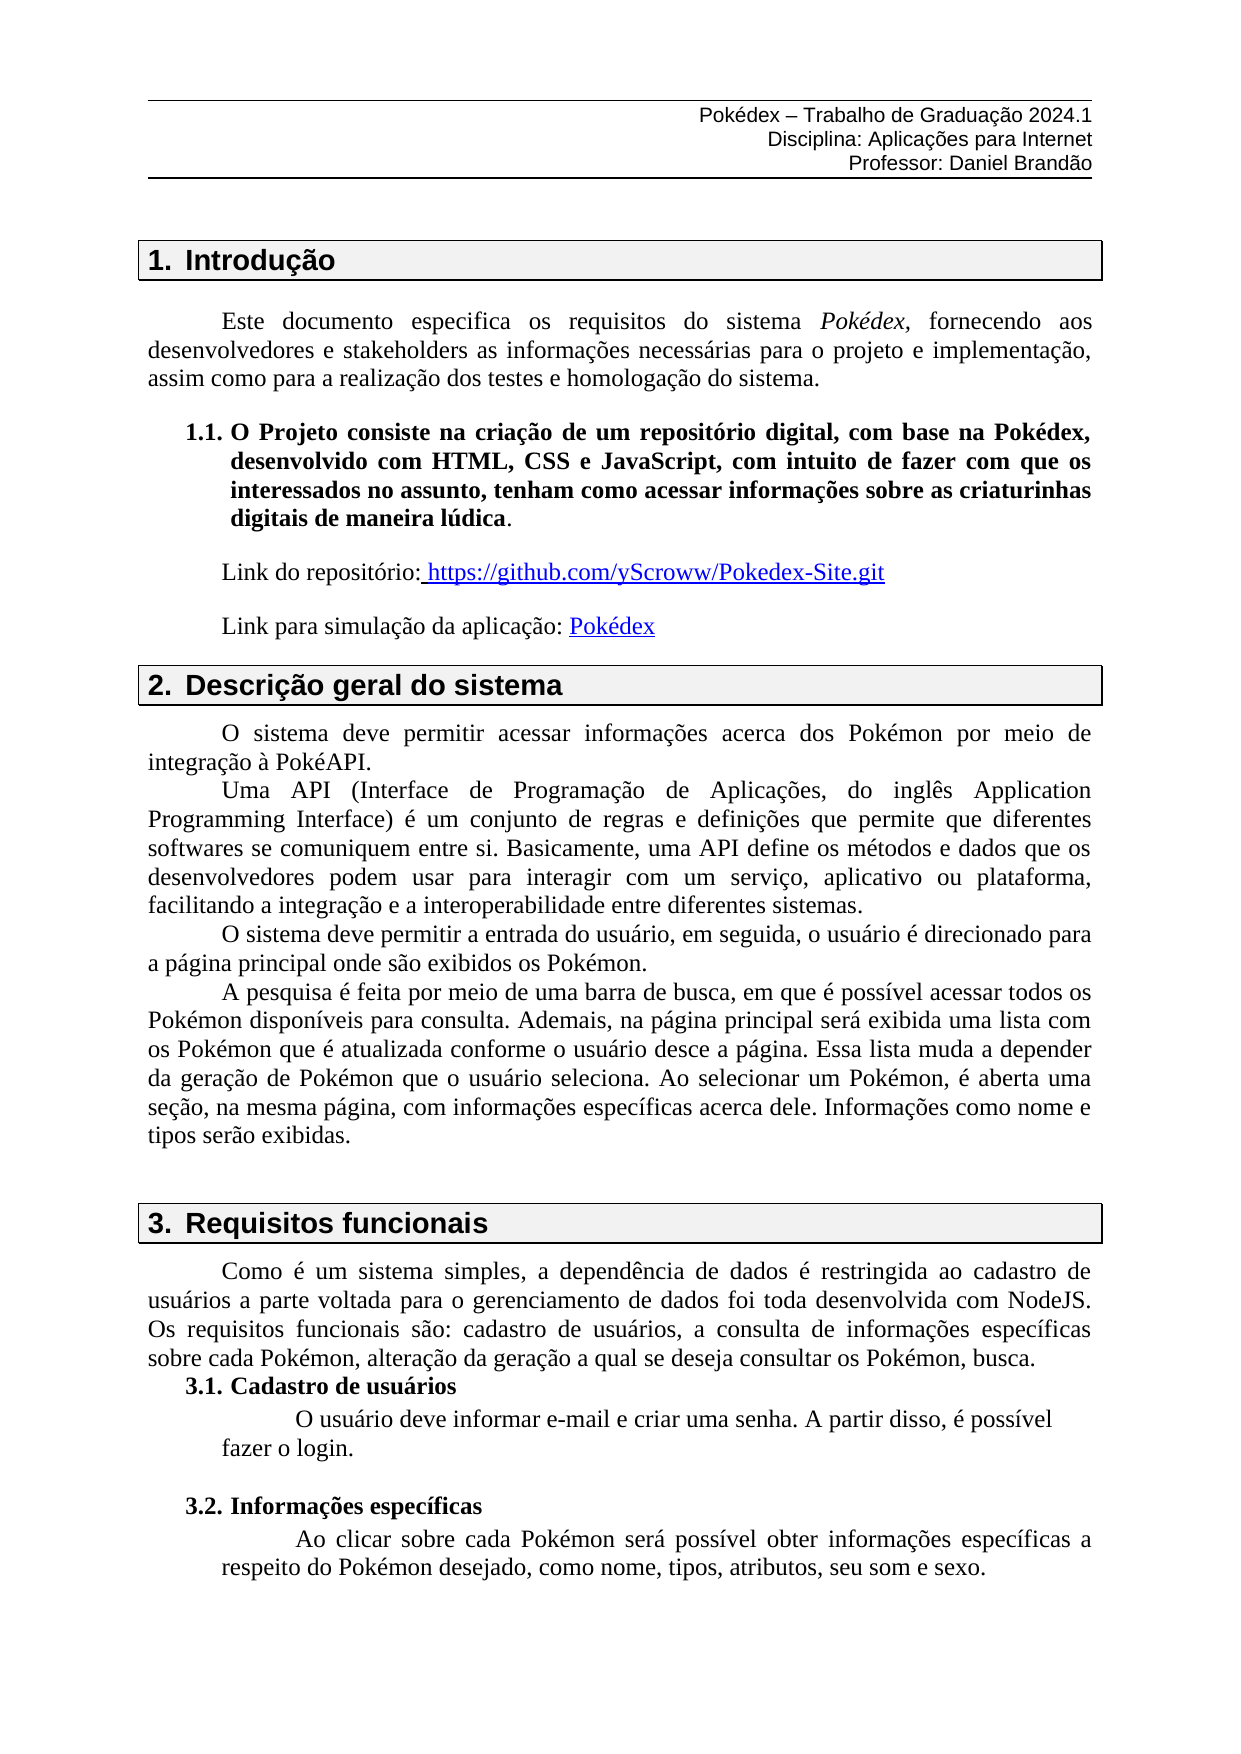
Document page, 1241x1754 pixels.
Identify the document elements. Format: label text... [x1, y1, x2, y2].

text Como é um sistema simples, a dependência de dados é restringida ao cadastro de usuários a parte voltada para o gerenciamento de dados foi toda desenvolvida com NodeJS. Os requisitos funcionais são: cadastro de usuários, a consulta de informações específicas sobre cada Pokémon, alteração da geração a qual se deseja consultar os Pokémon, busca. [148, 1256, 1092, 1371]
text Link do repositório: https://github.com/yScroww/Pokedex-Site.git [148, 557, 1092, 586]
list Cadastro de usuários [185, 1371, 1092, 1400]
text Link para simulação da aplicação: Pokédex [148, 611, 1092, 640]
text O usuário deve informar e-mail e criar uma senha. A partir disso, é possível fazer o login. [221, 1404, 1092, 1462]
text A pesquisa é feita por meio de uma barra de busca, em que é possível acessar todos os Pokémon disponíveis para consulta. Ademais, na página principal será exibida uma lista com os Pokémon que é atualizada conforme o usuário desce a página. Essa lista muda a depender da geração de Pokémon que o usuário seleciona. Ao selecionar um Pokémon, é aberta uma seção, na mesma página, com informações específicas acerca dele. Informações como nome e tipos serão exibidas. [148, 977, 1092, 1149]
text Este documento especifica os requisitos do sistema Pokédex, fornecendo aos desenvolvedores e stakeholders as informações necessárias para o projeto e implementação, assim como para a realização dos testes e homologação do sistema. [148, 306, 1092, 392]
text O sistema deve permitir a entrada do usuário, em seguida, o usuário é direcionado para a página principal onde são exibidos os Pokémon. [148, 919, 1092, 977]
text Ao clicar sobre cada Pokémon será possível obter informações específicas a respeito do Pokémon desejado, como nome, tipos, atributos, seu som e sexo. [221, 1524, 1092, 1581]
list O Projeto consiste na criação de um repositório digital, com base na Pokédex, desenvolvido com HTML, CSS e JavaScript, com intuito de fazer com que os interessados no assunto, tenham como acessar informações sobre as criaturinhas digitais de maneira lúdica. [185, 417, 1092, 532]
list Informações específicas [185, 1491, 1092, 1519]
subtitle Introdução [139, 241, 1101, 279]
text Uma API (Interface de Programação de Aplicações, do inglês Application Programming Interface) é um conjunto de regras e definições que permite que diferentes softwares se comuniquem entre si. Basicamente, uma API define os métodos e dados que os desenvolvedores podem usar para interagir com um serviço, aplicativo ou plataforma, facilitando a integração e a interoperabilidade entre diferentes sistemas. [148, 776, 1092, 919]
subtitle Descrição geral do sistema [139, 666, 1101, 704]
subtitle Requisitos funcionais [139, 1204, 1101, 1242]
text O sistema deve permitir acessar informações acerca dos Pokémon por meio de integração à PokéAPI. [148, 718, 1092, 776]
